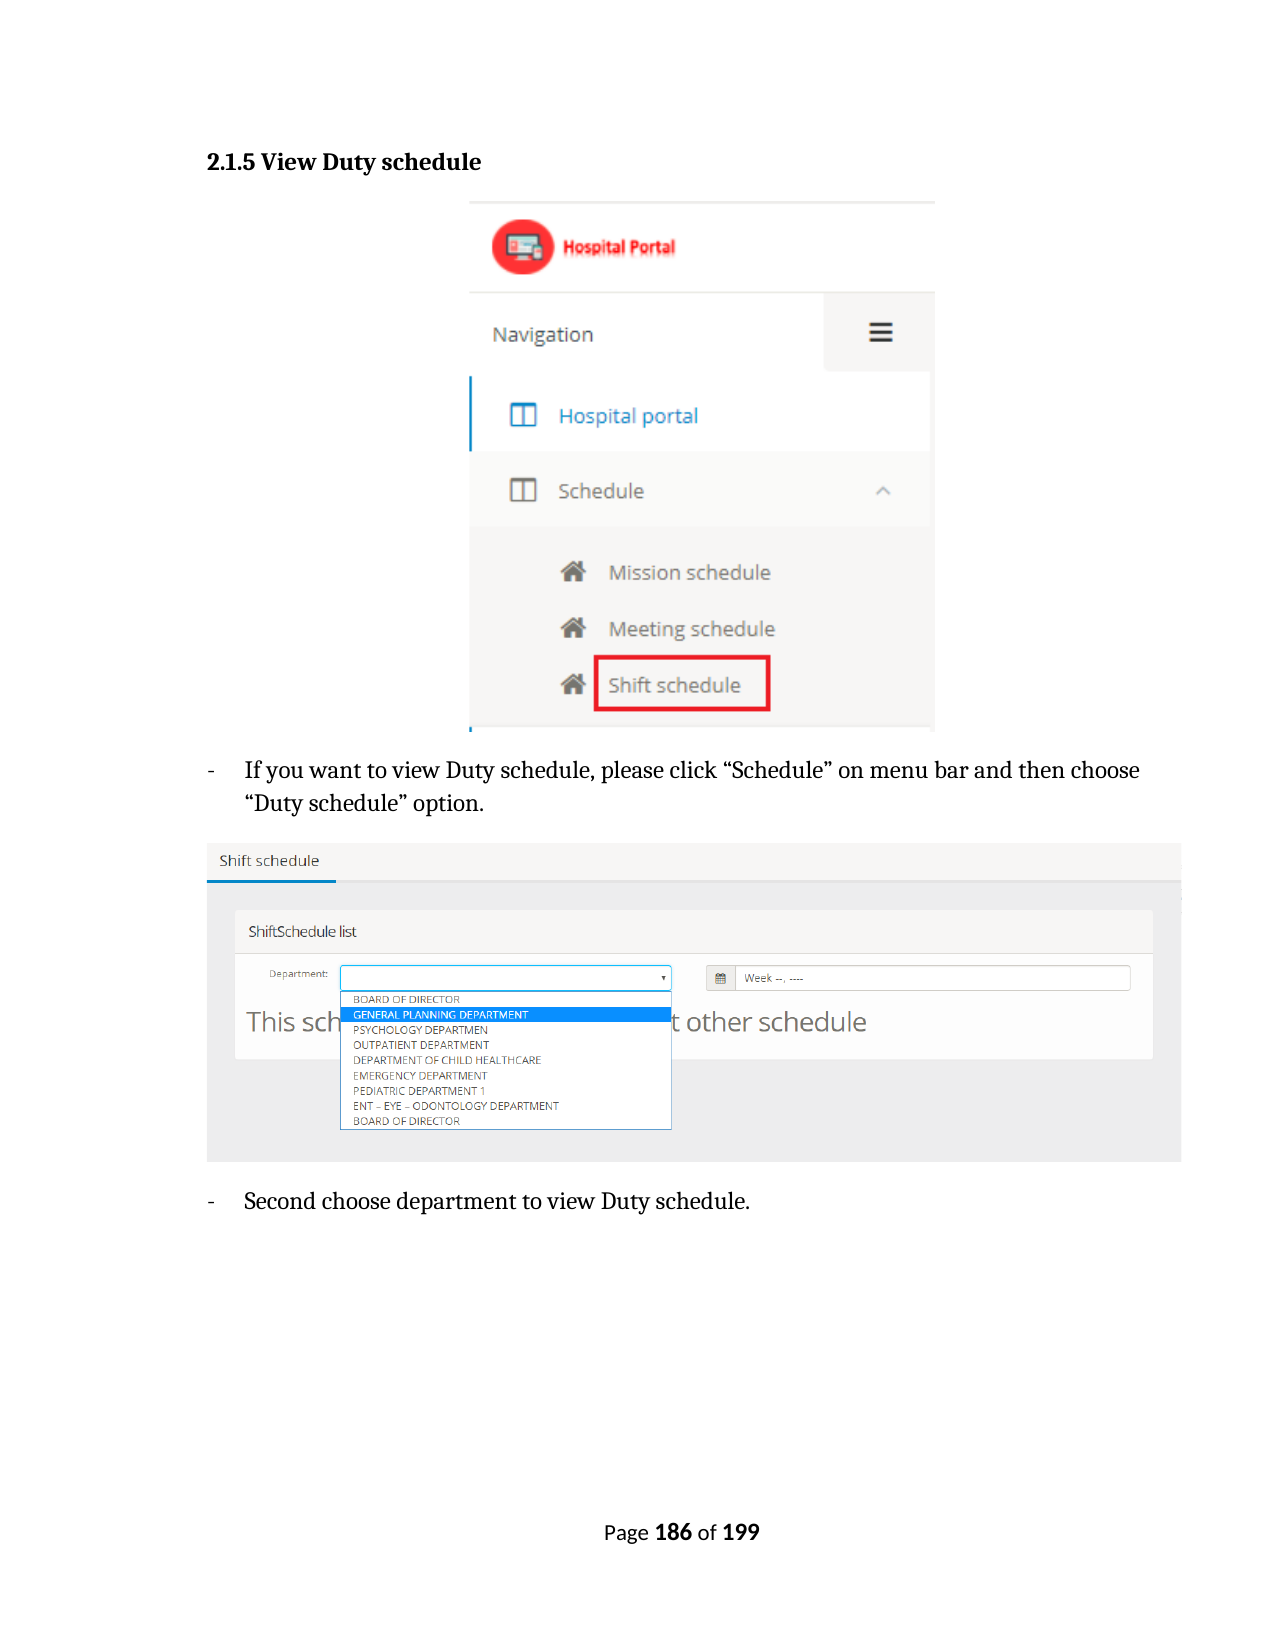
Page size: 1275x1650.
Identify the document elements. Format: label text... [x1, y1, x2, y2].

picture [206, 843, 1182, 1162]
text 2.1.5 View Duty schedule [207, 148, 1157, 176]
picture [469, 201, 935, 732]
list If you want to view Duty schedule, please click “Schedule” on menu bar and then choose “Duty schedule” option. [207, 756, 1157, 818]
list Second choose department to view Duty schedule. [207, 1187, 1157, 1216]
